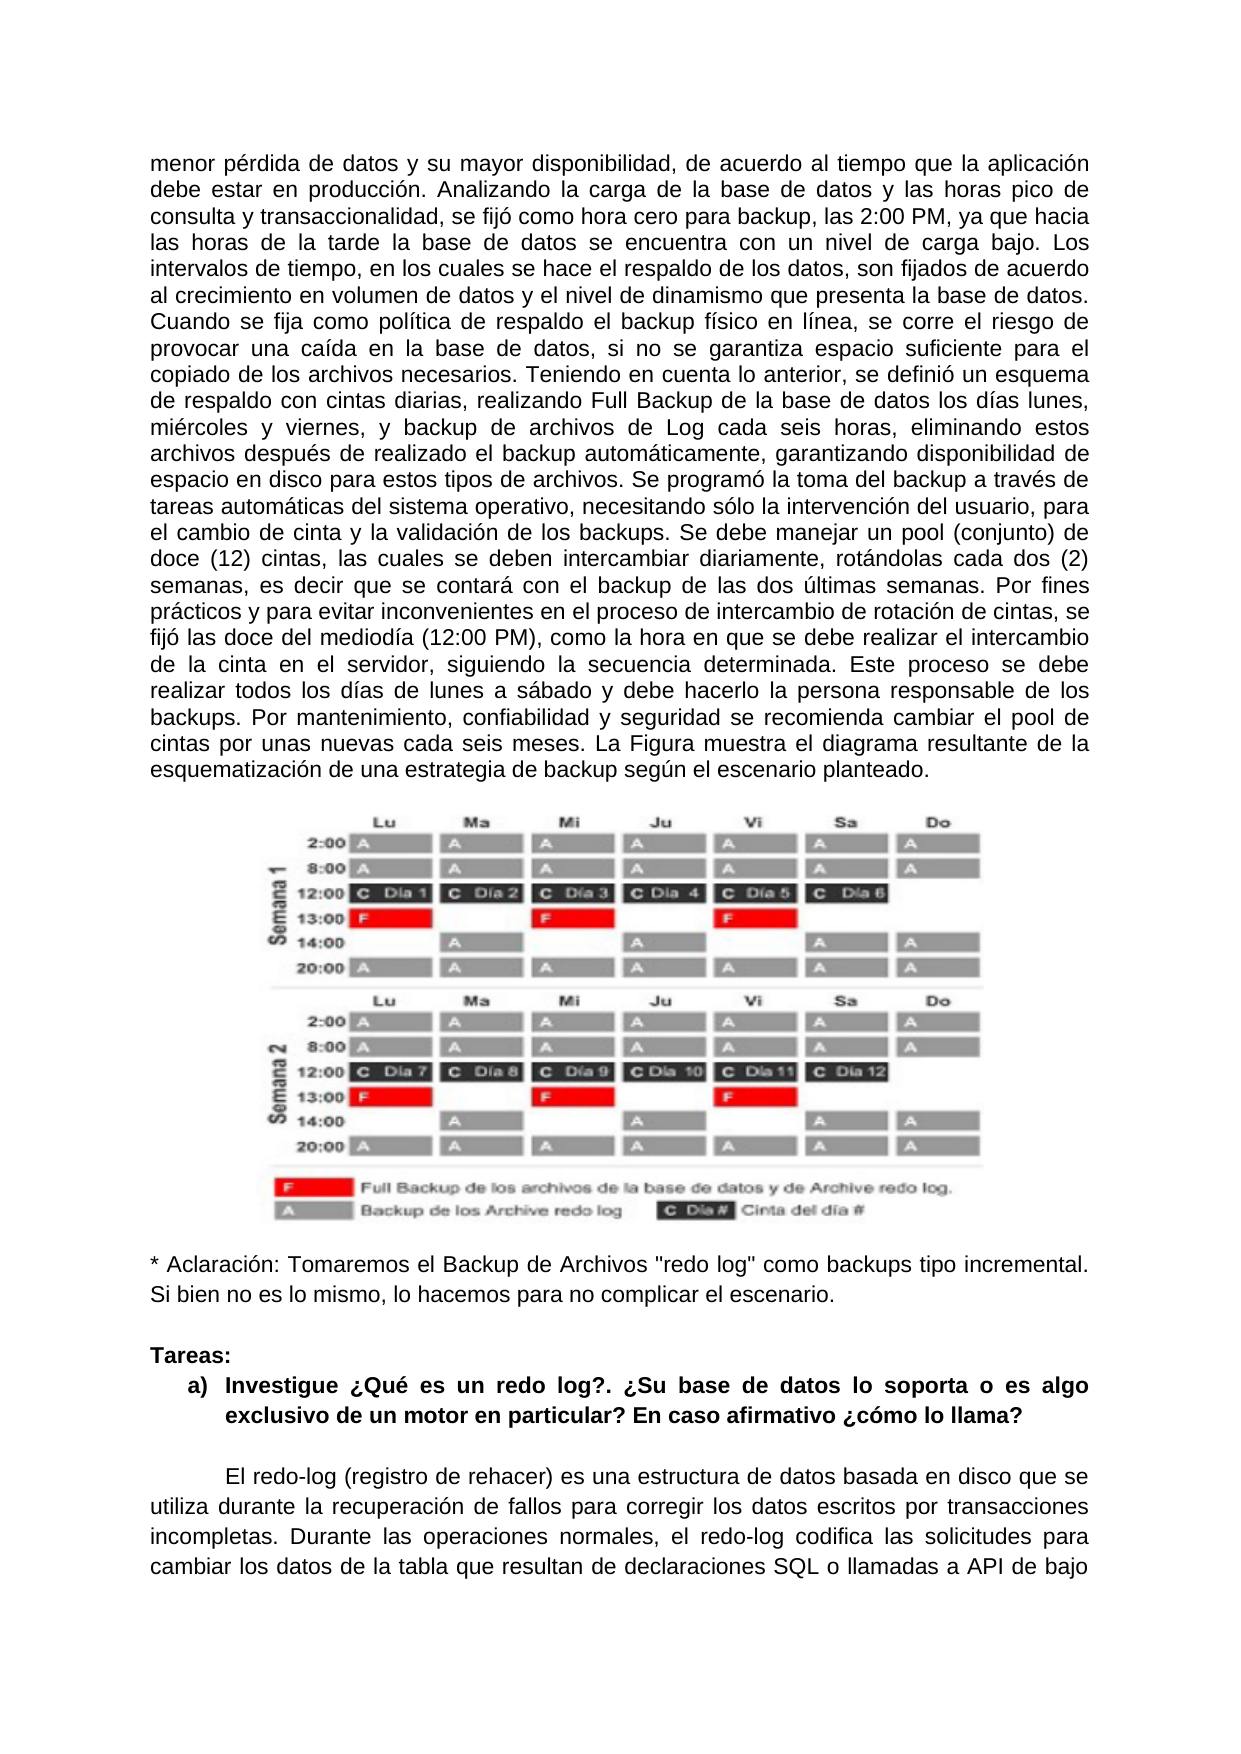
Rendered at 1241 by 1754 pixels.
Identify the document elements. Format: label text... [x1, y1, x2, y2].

picture [256, 807, 985, 1227]
list Investigue ¿Qué es un redo log?. ¿Su base de datos lo soporta o es algo exclusivo de un motor en particular? En caso afirmativo ¿cómo lo llama? [187, 1372, 1090, 1429]
text Tareas: [150, 1342, 1090, 1368]
text * Aclaración: Tomaremos el Backup de Archivos "redo log" como backups tipo incremental. Si bien no es lo mismo, lo hacemos para no complicar el escenario. [150, 1251, 1090, 1308]
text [150, 1463, 1090, 1580]
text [150, 150, 1090, 782]
